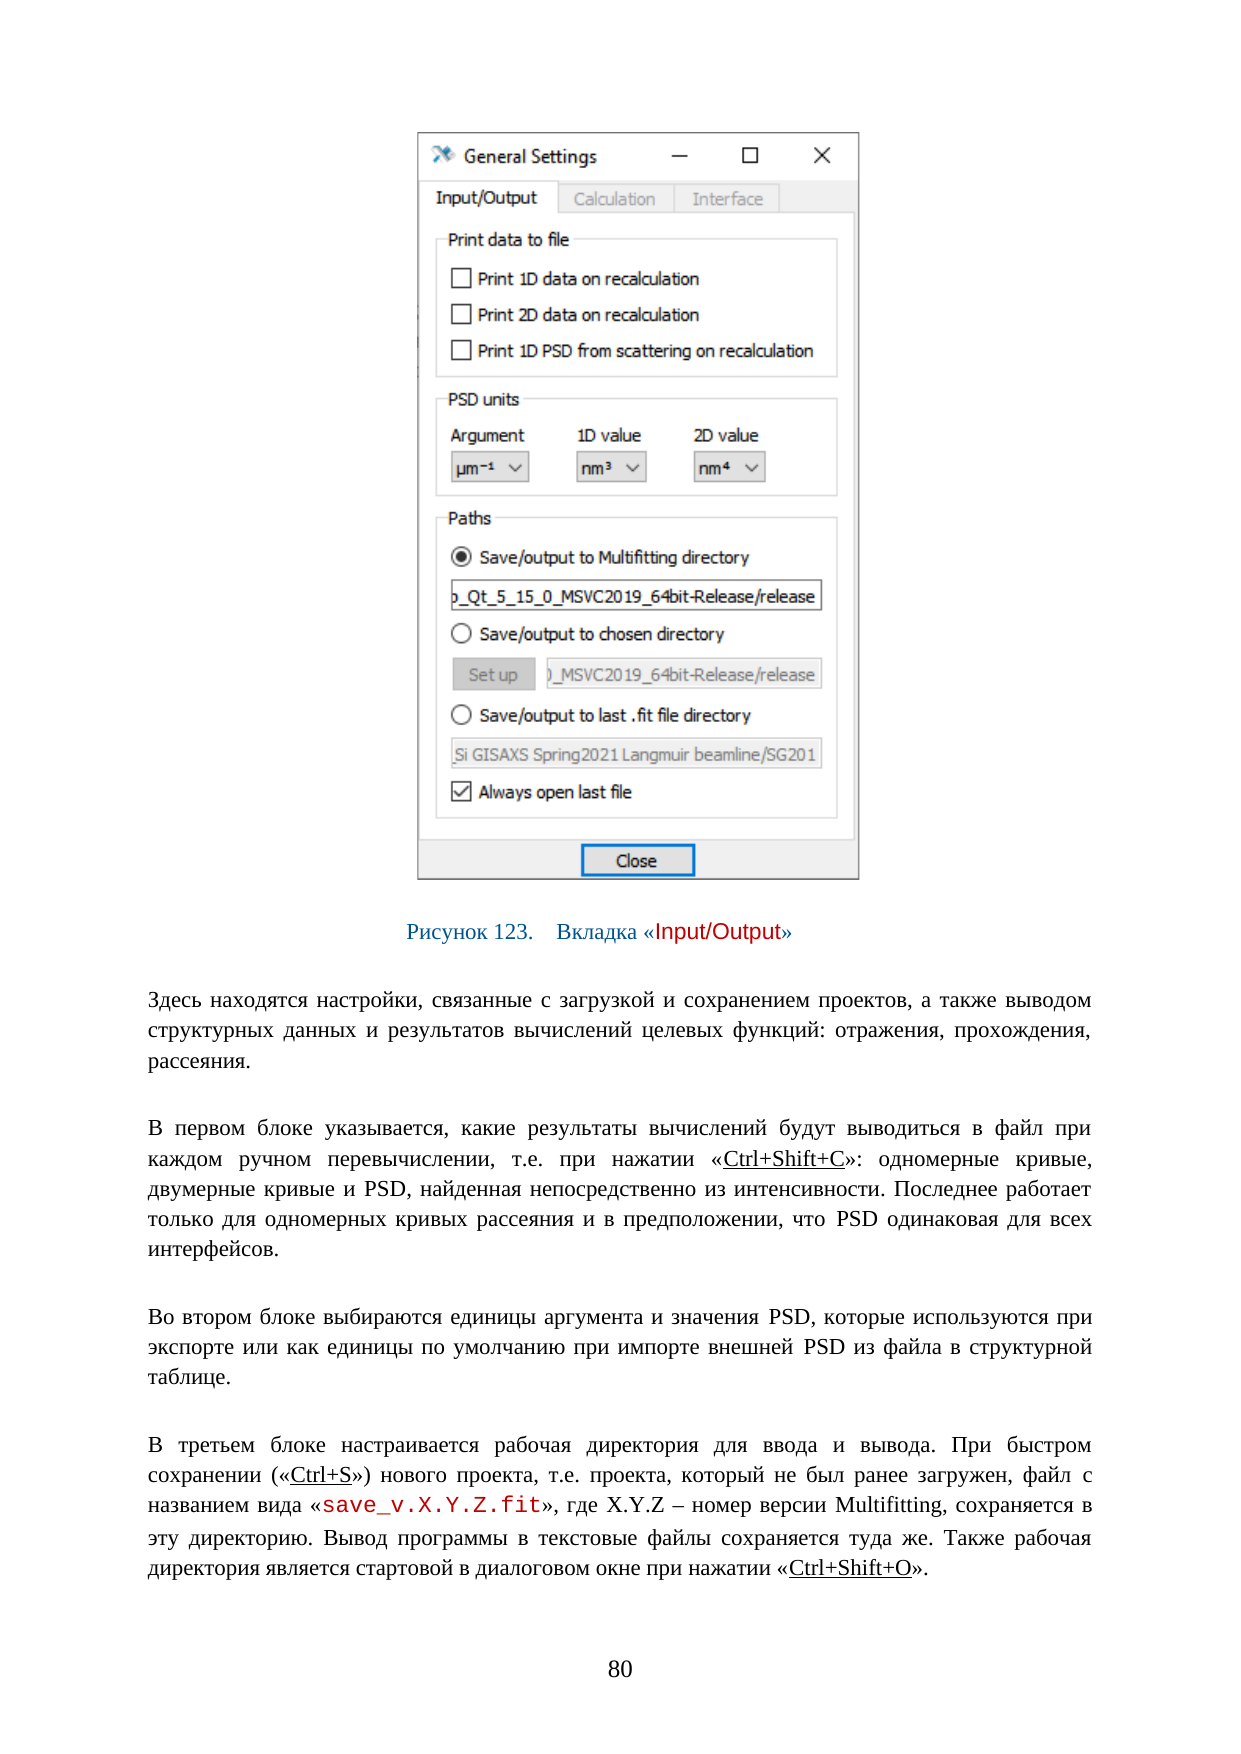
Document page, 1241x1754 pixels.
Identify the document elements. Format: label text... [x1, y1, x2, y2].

text В третьем блоке настраивается рабочая директория для ввода и вывода. При быстром сохранении («Ctrl+S») нового проекта, т.е. проекта, который не был ранее загружен, файл c названием вида «save_v.X.Y.Z.fit», где X.Y.Z – номер версии Multifitting, сохраняется в эту директорию. Вывод программы в текстовые файлы сохраняется туда же. Также рабочая директория является стартовой в диалоговом окне при нажатии «Ctrl+Shift+O». [148, 1431, 1093, 1580]
picture [417, 132, 860, 880]
text Во втором блоке выбираются единицы аргумента и значения PSD, которые используются при экспорте или как единицы по умолчанию при импорте внешней PSD из файла в структурной таблице. [148, 1303, 1093, 1390]
text В первом блоке указывается, какие результаты вычислений будут выводиться в файл при каждом ручном перевычислении, т.е. при нажатии «Ctrl+Shift+C»: одномерные кривые, двумерные кривые и PSD, найденная непосредственно из интенсивности. Последнее работает только для одномерных кривых рассеяния и в предположении, что PSD одинаковая для всех интерфейсов. [148, 1114, 1093, 1262]
text Здесь находятся настройки, связанные с загрузкой и сохранением проектов, а также выводом структурных данных и результатов вычислений целевых функций: отражения, прохождения, рассеяния. [148, 986, 1093, 1073]
